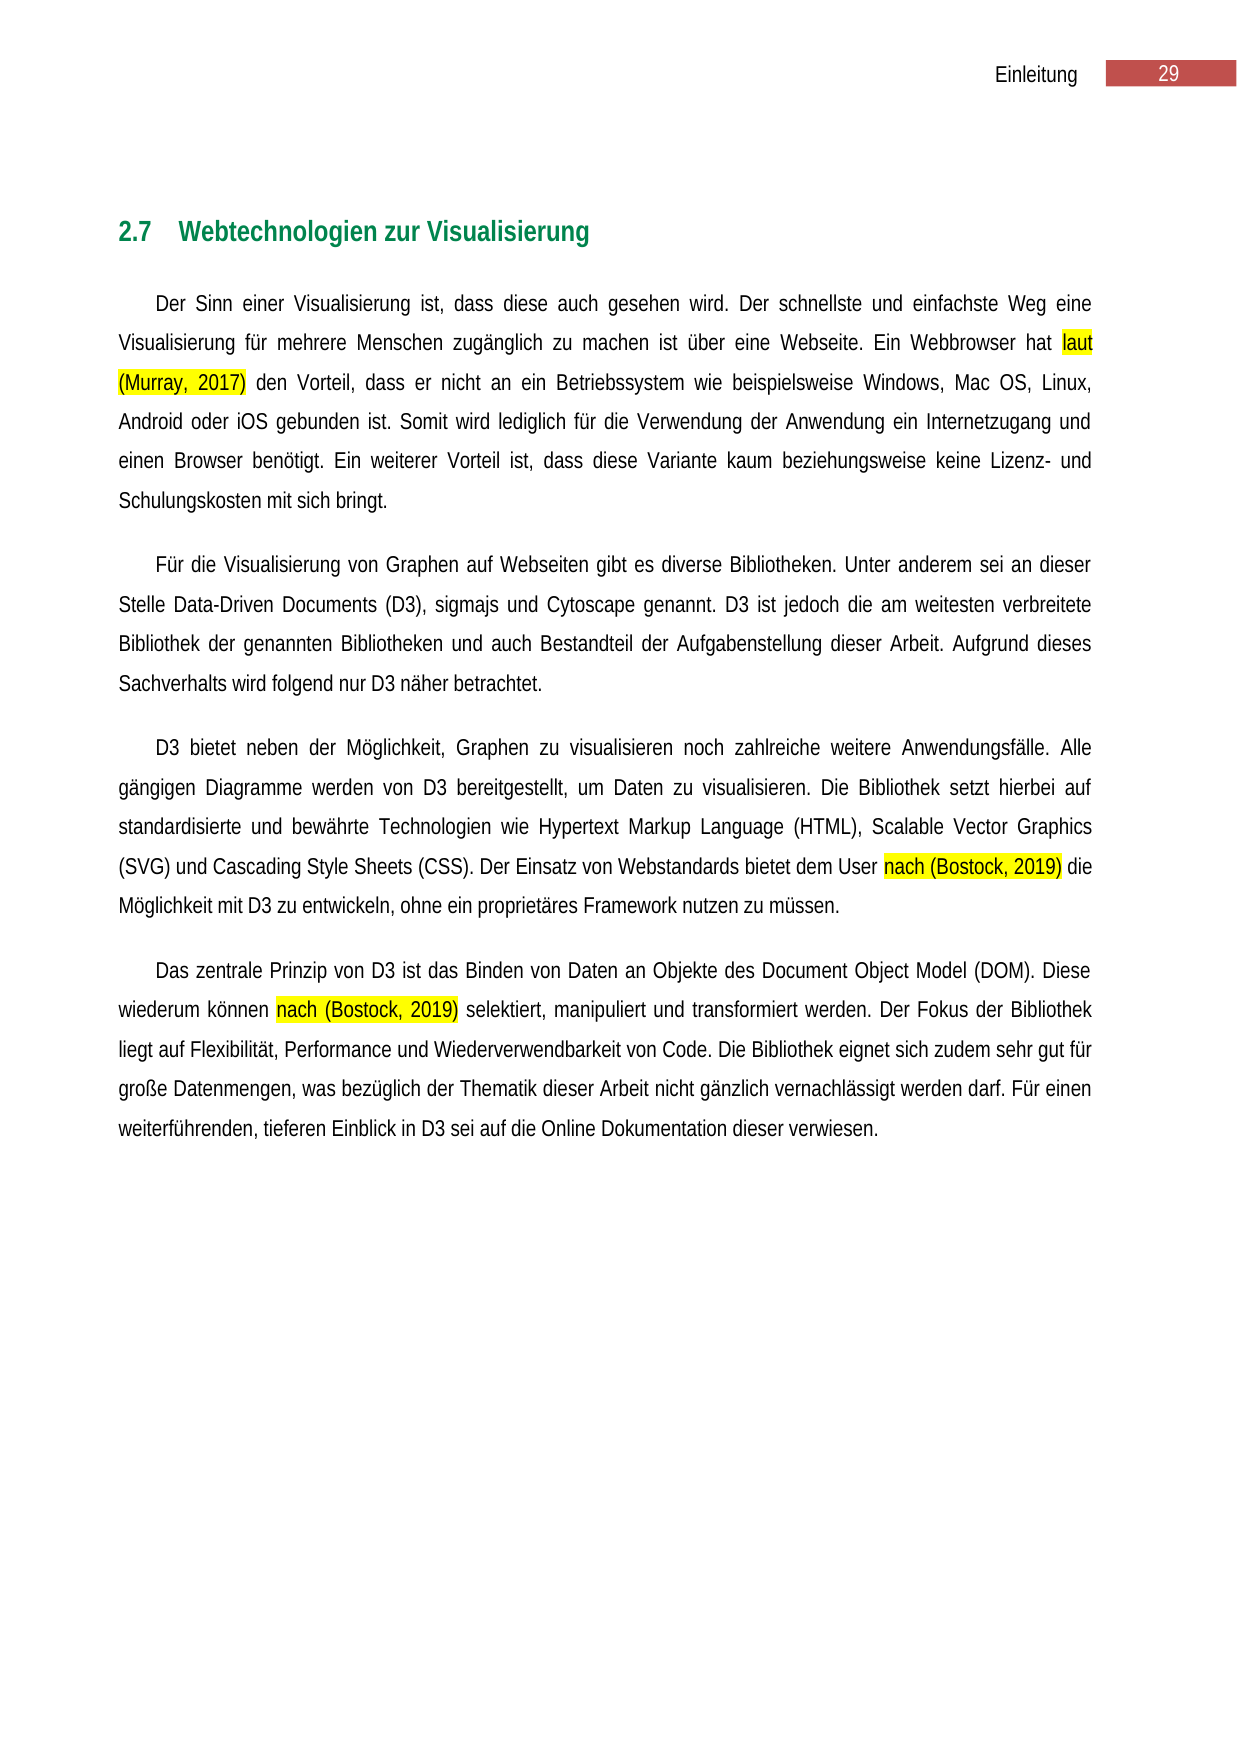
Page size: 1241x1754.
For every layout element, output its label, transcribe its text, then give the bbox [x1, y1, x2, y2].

text D3 bietet neben der Möglichkeit, Graphen zu visualisieren noch zahlreiche weitere Anwendungsfälle. Alle gängigen Diagramme werden von D3 bereitgestellt, um Daten zu visualisieren. Die Bibliothek setzt hierbei auf standardisierte und bewährte Technologien wie Hypertext Markup Language (HTML), Scalable Vector Graphics (SVG) und Cascading Style Sheets (CSS). Der Einsatz von Webstandards bietet dem User nach (Bostock, 2019) die Möglichkeit mit D3 zu entwickeln, ohne ein proprietäres Framework nutzen zu müssen. [118, 734, 1092, 919]
text Der Sinn einer Visualisierung ist, dass diese auch gesehen wird. Der schnellste und einfachste Weg eine Visualisierung für mehrere Menschen zugänglich zu machen ist über eine Webseite. Ein Webbrowser hat laut (Murray, 2017) den Vorteil, dass er nicht an ein Betriebssystem wie beispielsweise Windows, Mac OS, Linux, Android oder iOS gebunden ist. Somit wird lediglich für die Verwendung der Anwendung ein Internetzugang und einen Browser benötigt. Ein weiterer Vorteil ist, dass diese Variante kaum beziehungsweise keine Lizenz- und Schulungskosten mit sich bringt. [118, 289, 1092, 513]
text Für die Visualisierung von Graphen auf Webseiten gibt es diverse Bibliotheken. Unter anderem sei an dieser Stelle Data-Driven Documents (D3), sigmajs und Cytoscape genannt. D3 ist jedoch die am weitesten verbreitete Bibliothek der genannten Bibliotheken und auch Bestandteil der Aufgabenstellung dieser Arbeit. Aufgrund dieses Sachverhalts wird folgend nur D3 näher betrachtet. [118, 551, 1092, 696]
subtitle Webtechnologien zur Visualisierung [118, 214, 1092, 248]
text Das zentrale Prinzip von D3 ist das Binden von Daten an Objekte des Document Object Model (DOM). Diese wiederum können nach (Bostock, 2019) selektiert, manipuliert und transformiert werden. Der Fokus der Bibliothek liegt auf Flexibilität, Performance und Wiederverwendbarkeit von Code. Die Bibliothek eignet sich zudem sehr gut für große Datenmengen, was bezüglich der Thematik dieser Arbeit nicht gänzlich vernachlässigt werden darf. Für einen weiterführenden, tieferen Einblick in D3 sei auf die Online Dokumentation dieser verwiesen. [118, 957, 1092, 1141]
